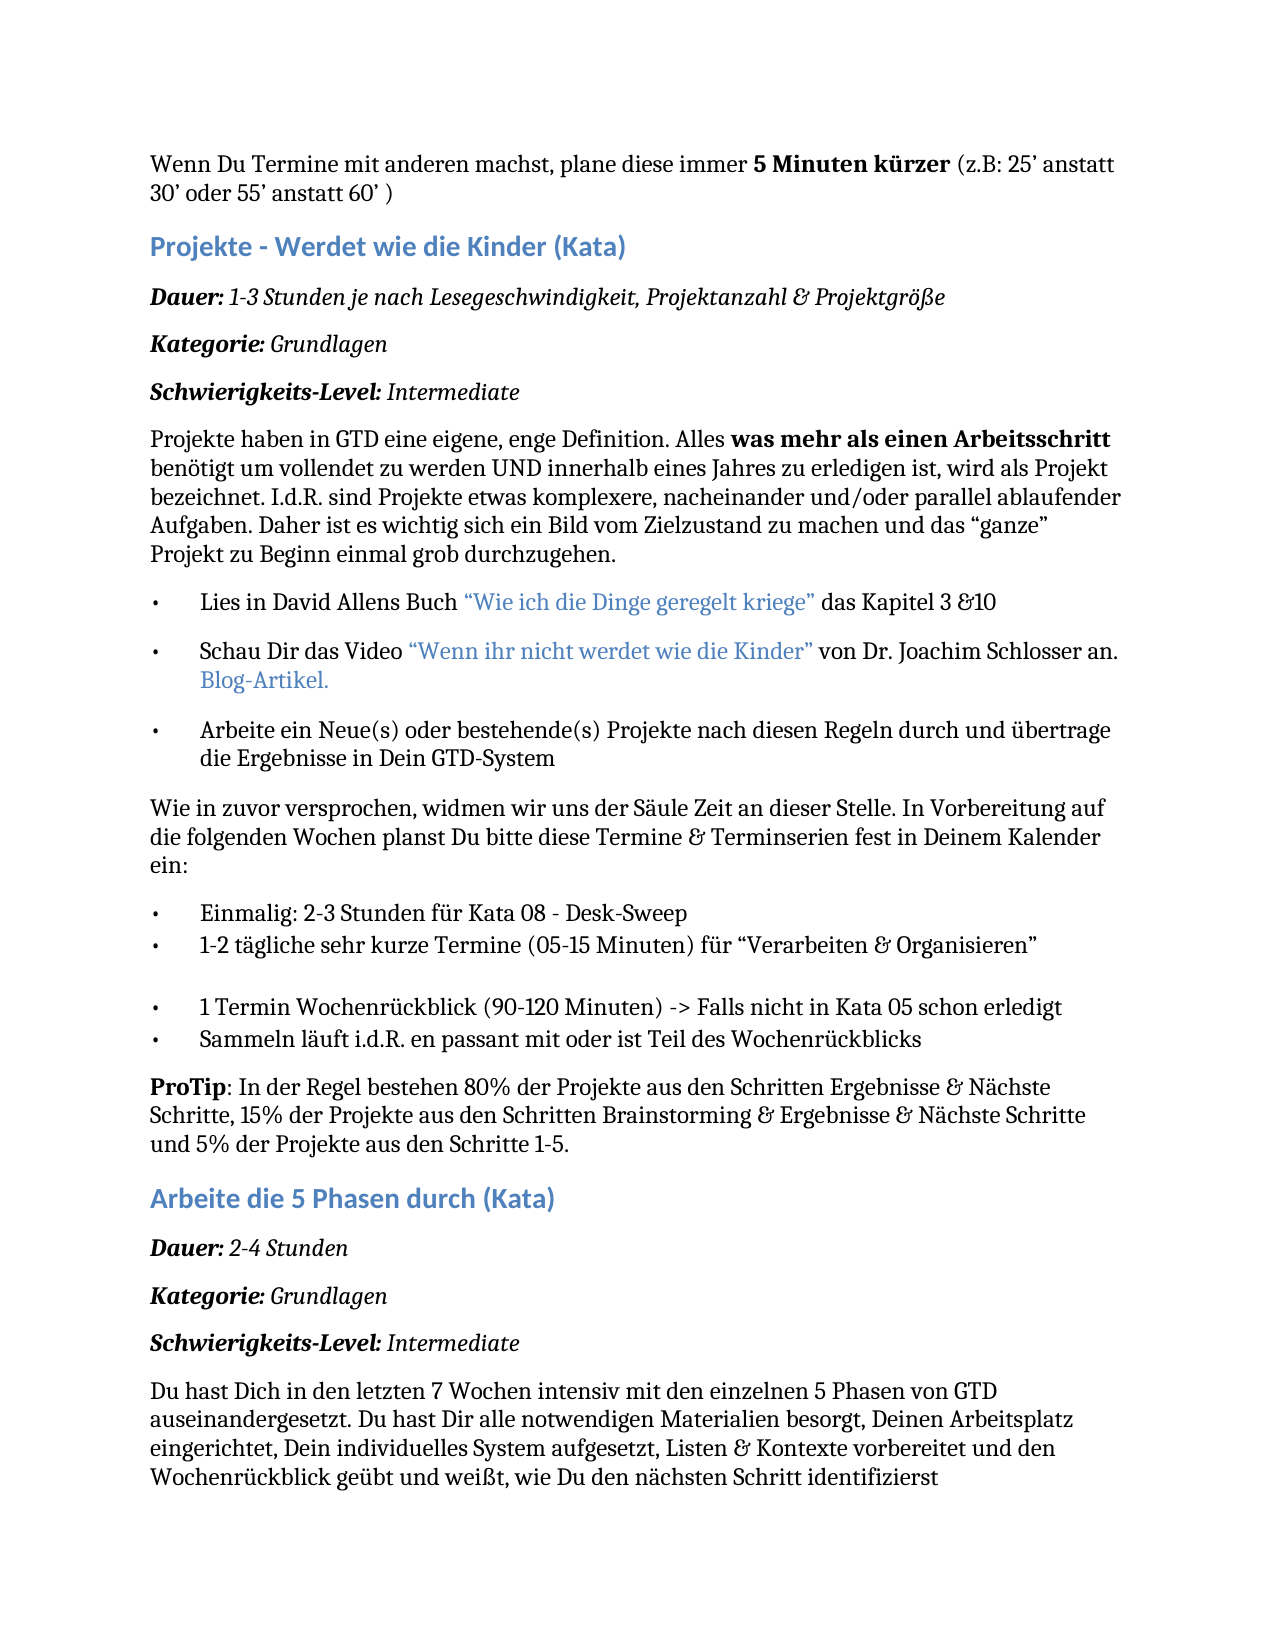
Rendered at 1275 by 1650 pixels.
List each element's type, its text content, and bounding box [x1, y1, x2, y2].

text Dauer: 1-3 Stunden je nach Lesegeschwindigkeit, Projektanzahl & Projektgröße [150, 283, 1125, 311]
subtitle Arbeite die 5 Phasen durch (Kata) [150, 1180, 1125, 1215]
list Sammeln läuft i.d.R. en passant mit oder ist Teil des Wochenrückblicks [150, 1025, 1125, 1054]
list Schau Dir das Video “Wenn ihr nicht werdet wie die Kinder” von Dr. Joachim Schlosser an. Blog-Artikel. [150, 637, 1125, 695]
text Schwierigkeits-Level: Intermediate [150, 378, 1125, 406]
text Dauer: 2-4 Stunden [150, 1234, 1125, 1263]
text Wenn Du Termine mit anderen machst, plane diese immer 5 Minuten kürzer (z.B: 25’ anstatt 30’ oder 55’ anstatt 60’ ) [150, 150, 1125, 207]
text Kategorie: Grundlagen [150, 1282, 1125, 1310]
text Wie in zuvor versprochen, widmen wir uns der Säule Zeit an dieser Stelle. In Vorbereitung auf die folgenden Wochen planst Du bitte diese Termine & Terminserien fest in Deinem Kalender ein: [150, 794, 1125, 880]
text Kategorie: Grundlagen [150, 330, 1125, 359]
list 1 Termin Wochenrückblick (90-120 Minuten) -> Falls nicht in Kata 05 schon erledigt [150, 993, 1125, 1021]
list 1-2 tägliche sehr kurze Termine (05-15 Minuten) für “Verarbeiten & Organisieren” [150, 931, 1125, 989]
subtitle Projekte - Werdet wie die Kinder (Kata) [150, 228, 1125, 264]
text Projekte haben in GTD eine eigene, enge Definition. Alles was mehr als einen Arbeitsschritt benötigt um vollendet zu werden UND innerhalb eines Jahres zu erledigen ist, wird als Projekt bezeichnet. I.d.R. sind Projekte etwas komplexere, nacheinander und/oder parallel ablaufender Aufgaben. Daher ist es wichtig sich ein Bild vom Zielzustand zu machen und das “ganze” Projekt zu Beginn einmal grob durchzugehen. [150, 425, 1125, 569]
text Du hast Dich in den letzten 7 Wochen intensiv mit den einzelnen 5 Phasen von GTD auseinandergesetzt. Du hast Dir alle notwendigen Materialien besorgt, Deinen Arbeitsplatz eingerichtet, Dein individuelles System aufgesetzt, Listen & Kontexte vorbereitet und den Wochenrückblick geübt und weißt, wie Du den nächsten Schritt identifizierst [150, 1377, 1125, 1492]
text Schwierigkeits-Level: Intermediate [150, 1329, 1125, 1358]
list Arbeite ein Neue(s) oder bestehende(s) Projekte nach diesen Regeln durch und übertrage die Ergebnisse in Dein GTD-System [150, 716, 1125, 773]
list Lies in David Allens Buch “Wie ich die Dinge geregelt kriege” das Kapitel 3 &10 [150, 588, 1125, 616]
text ProTip: In der Regel bestehen 80% der Projekte aus den Schritten Ergebnisse & Nächste Schritte, 15% der Projekte aus den Schritten Brainstorming & Ergebnisse & Nächste Schritte und 5% der Projekte aus den Schritte 1-5. [150, 1073, 1125, 1159]
list Einmalig: 2-3 Stunden für Kata 08 - Desk-Sweep [150, 899, 1125, 928]
